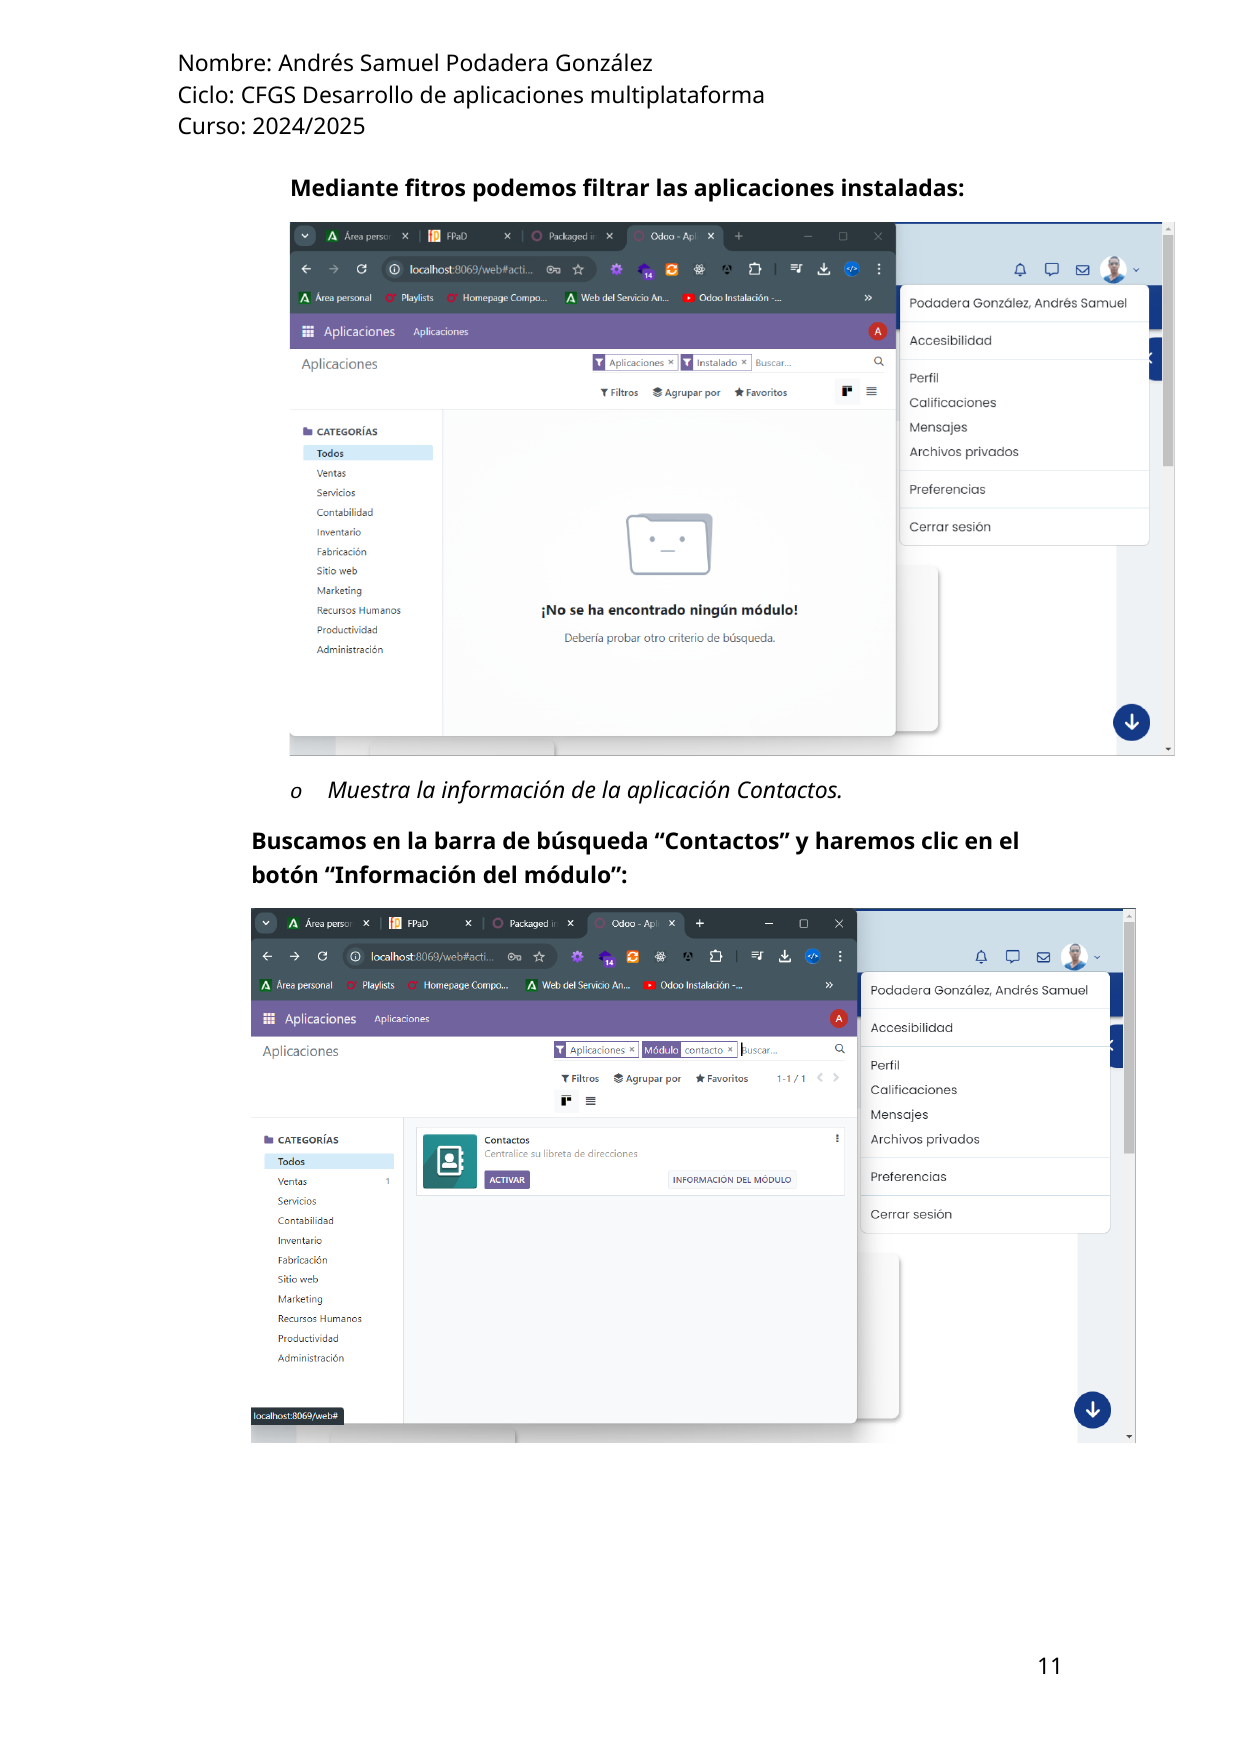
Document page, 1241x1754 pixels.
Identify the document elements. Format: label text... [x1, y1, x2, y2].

text Buscamos en la barra de búsqueda “Contactos” y haremos clic en el botón “Información del módulo”: [251, 825, 1063, 890]
text Mediante fitros podemos filtrar las aplicaciones instaladas: [290, 172, 1063, 203]
list Muestra la información de la aplicación Contactos. [290, 774, 1063, 806]
picture [289, 222, 1175, 756]
picture [251, 908, 1136, 1443]
